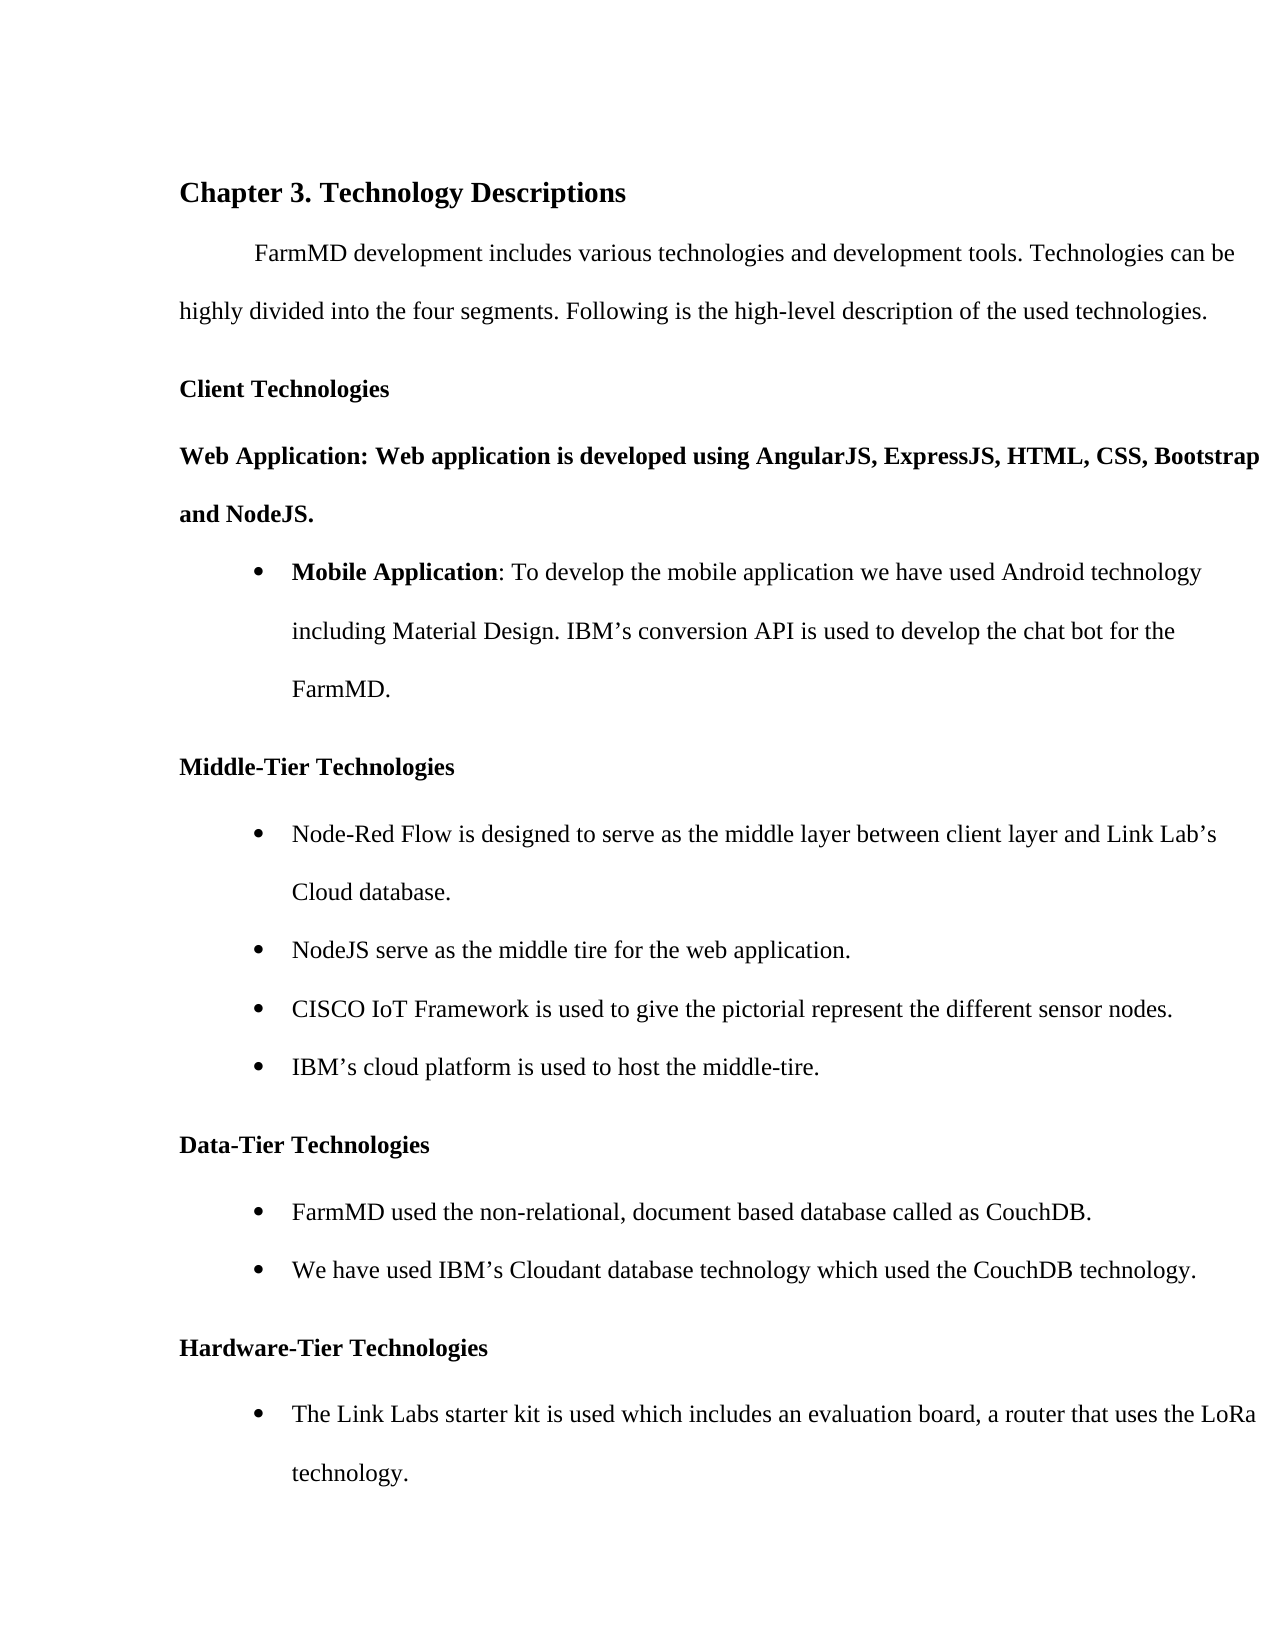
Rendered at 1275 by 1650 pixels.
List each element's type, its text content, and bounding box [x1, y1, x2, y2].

list CISCO IoT Framework is used to give the pictorial represent the different sensor nodes. [254, 970, 1260, 1029]
list The Link Labs starter kit is used which includes an evaluation board, a router that uses the LoRa technology. [254, 1376, 1260, 1493]
subtitle Hardware-Tier Technologies [179, 1333, 1275, 1362]
subtitle Data-Tier Technologies [179, 1130, 1275, 1159]
list NodeJS serve as the middle tire for the web application. [254, 912, 1260, 970]
subtitle Client Technologies [179, 374, 1275, 403]
list Mobile Application: To develop the mobile application we have used Android technology including Material Design. IBM’s conversion API is used to develop the chat bot for the FarmMD. [254, 534, 1260, 709]
subtitle Web Application: Web application is developed using AngularJS, ExpressJS, HTML, CSS, Bootstrap and NodeJS. [179, 417, 1275, 534]
list We have used IBM’s Cloudant database technology which used the CouchDB technology. [254, 1232, 1260, 1290]
list Node-Red Flow is designed to serve as the middle layer between client layer and Link Lab’s Cloud database. [254, 795, 1260, 912]
text FarmMD development includes various technologies and development tools. Technologies can be highly divided into the four segments. Following is the high-level description of the used technologies. [179, 214, 1260, 331]
list FarmMD used the non-relational, document based database called as CouchDB. [254, 1173, 1260, 1232]
list IBM’s cloud platform is used to host the middle-tire. [254, 1029, 1260, 1087]
subtitle Middle-Tier Technologies [179, 752, 1275, 781]
subtitle Technology Descriptions [179, 156, 1275, 214]
